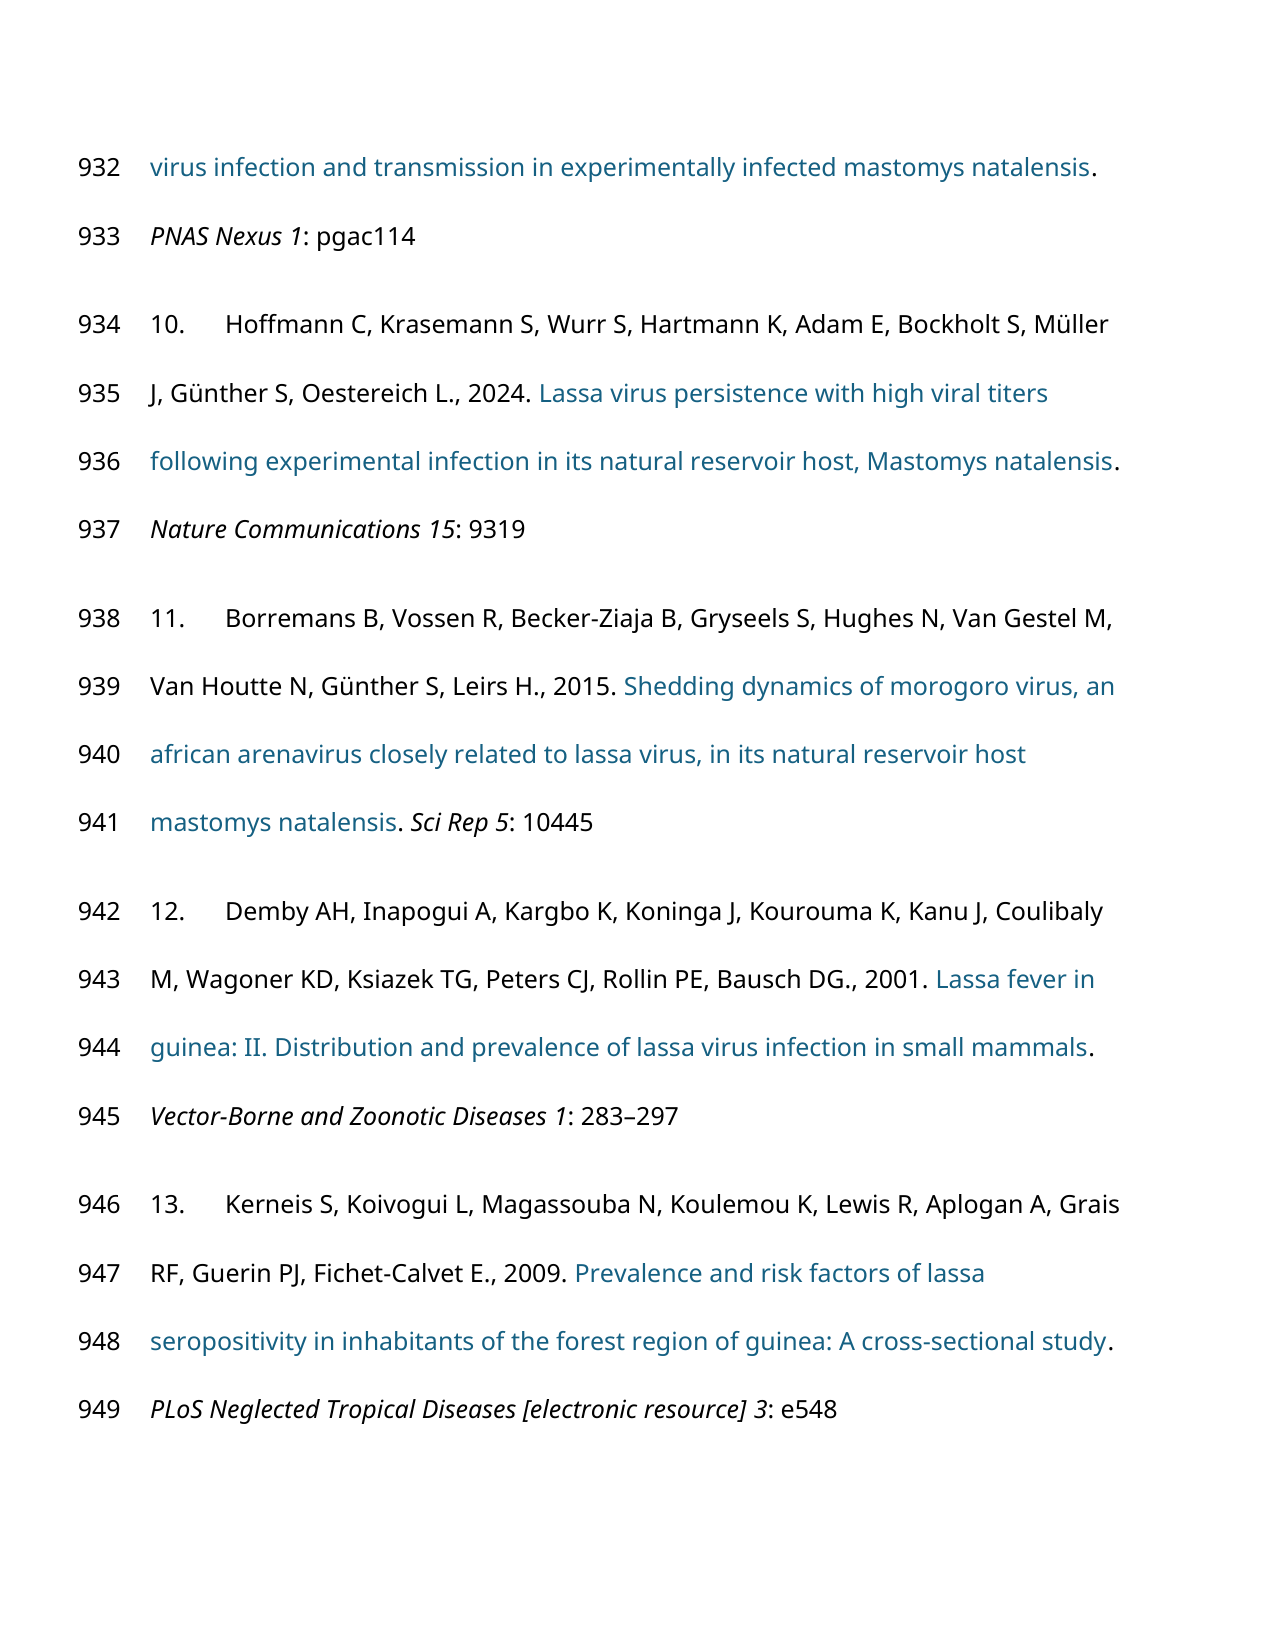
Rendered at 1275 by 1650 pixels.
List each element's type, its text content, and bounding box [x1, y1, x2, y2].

text 12. Demby AH, Inapogui A, Kargbo K, Koninga J, Kourouma K, Kanu J, Coulibaly M, Wagoner KD, Ksiazek TG, Peters CJ, Rollin PE, Bausch DG., 2001. Lassa fever in guinea: II. Distribution and prevalence of lassa virus infection in small mammals. Vector-Borne and Zoonotic Diseases 1: 283–297 [150, 894, 1125, 1132]
text 13. Kerneis S, Koivogui L, Magassouba N, Koulemou K, Lewis R, Aplogan A, Grais RF, Guerin PJ, Fichet-Calvet E., 2009. Prevalence and risk factors of lassa seropositivity in inhabitants of the forest region of guinea: A cross-sectional study. PLoS Neglected Tropical Diseases [electronic resource] 3: e548 [150, 1187, 1125, 1426]
text 11. Borremans B, Vossen R, Becker-Ziaja B, Gryseels S, Hughes N, Van Gestel M, Van Houtte N, Günther S, Leirs H., 2015. Shedding dynamics of morogoro virus, an african arenavirus closely related to lassa virus, in its natural reservoir host mastomys natalensis. Sci Rep 5: 10445 [150, 600, 1125, 839]
text 10. Hoffmann C, Krasemann S, Wurr S, Hartmann K, Adam E, Bockholt S, Müller J, Günther S, Oestereich L., 2024. Lassa virus persistence with high viral titers following experimental infection in its natural reservoir host, Mastomys natalensis. Nature Communications 15: 9319 [150, 307, 1125, 546]
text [150, 150, 1125, 252]
